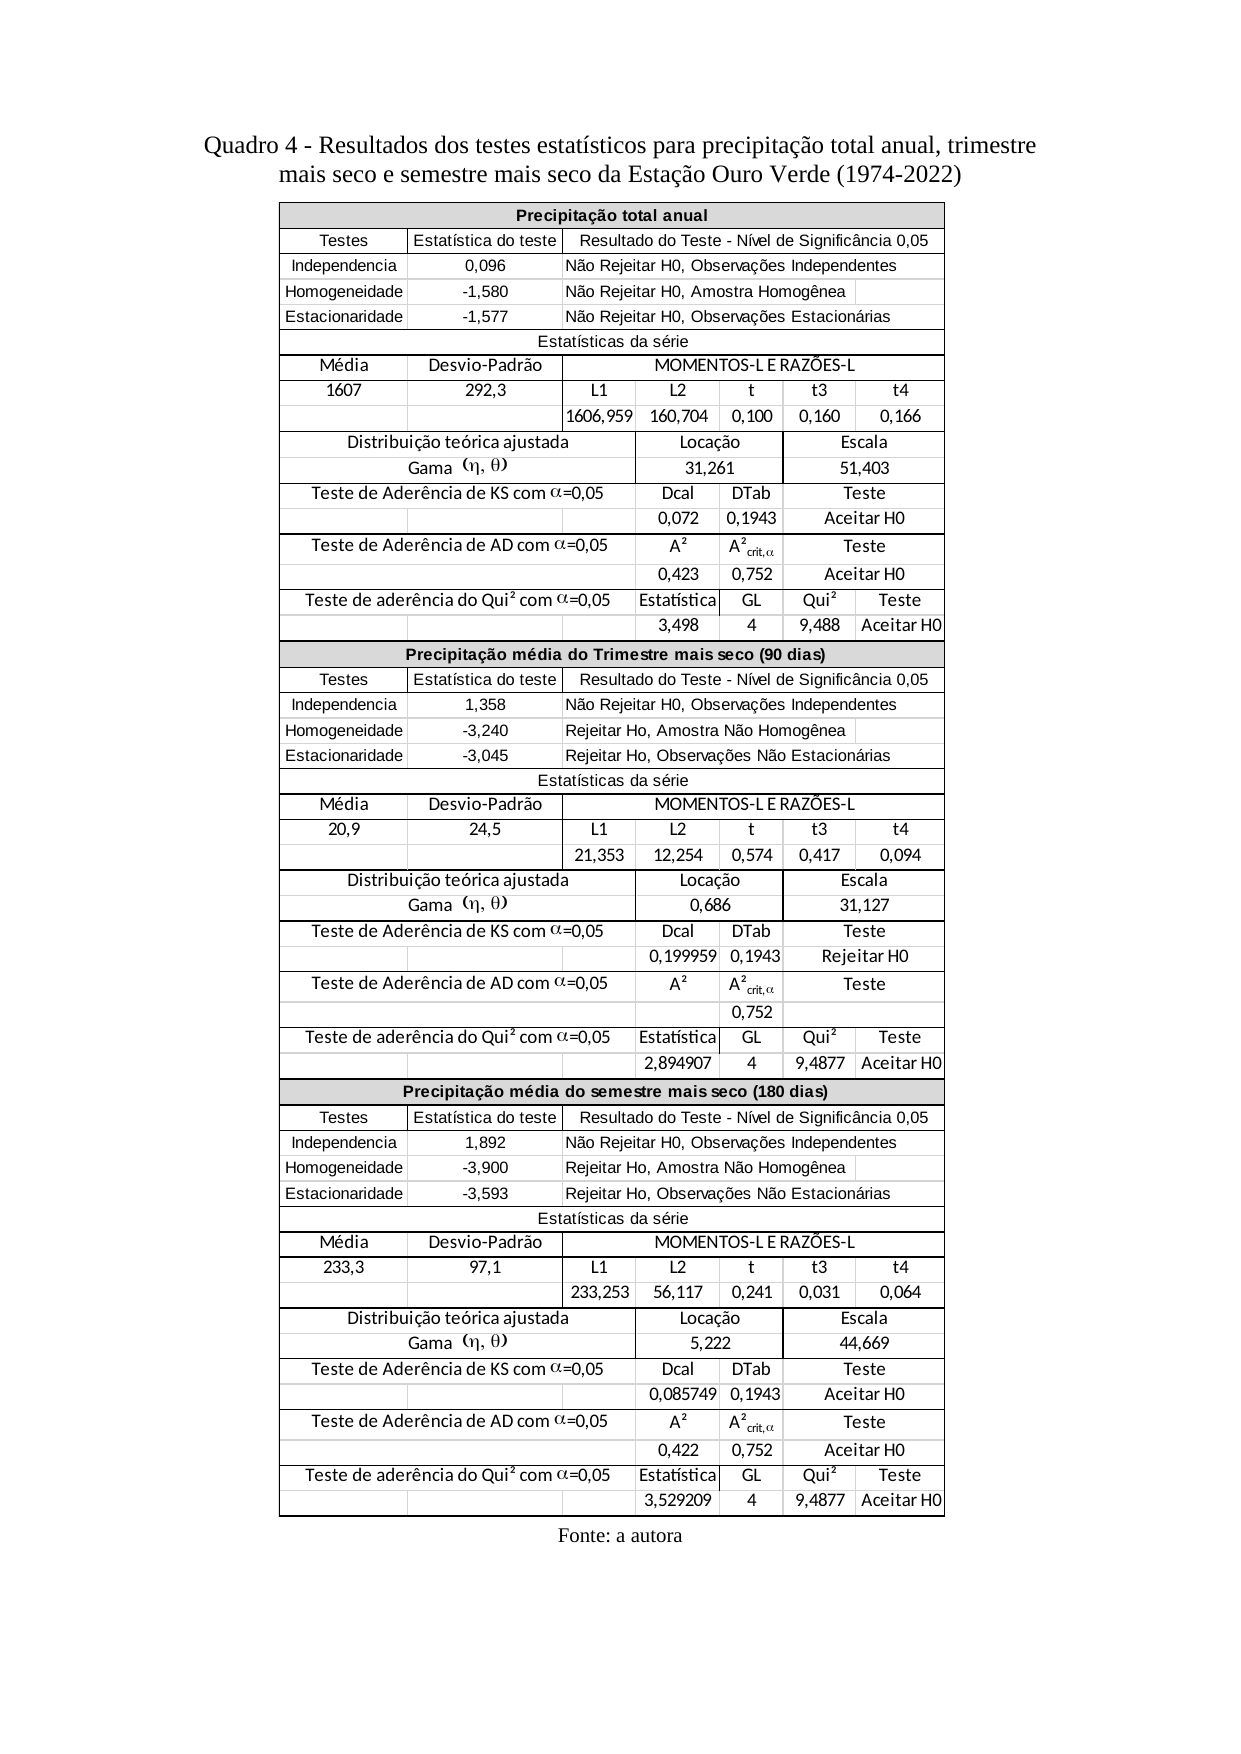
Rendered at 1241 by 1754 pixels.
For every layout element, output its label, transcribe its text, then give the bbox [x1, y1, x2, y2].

text Fonte: a autora [177, 1523, 1063, 1547]
